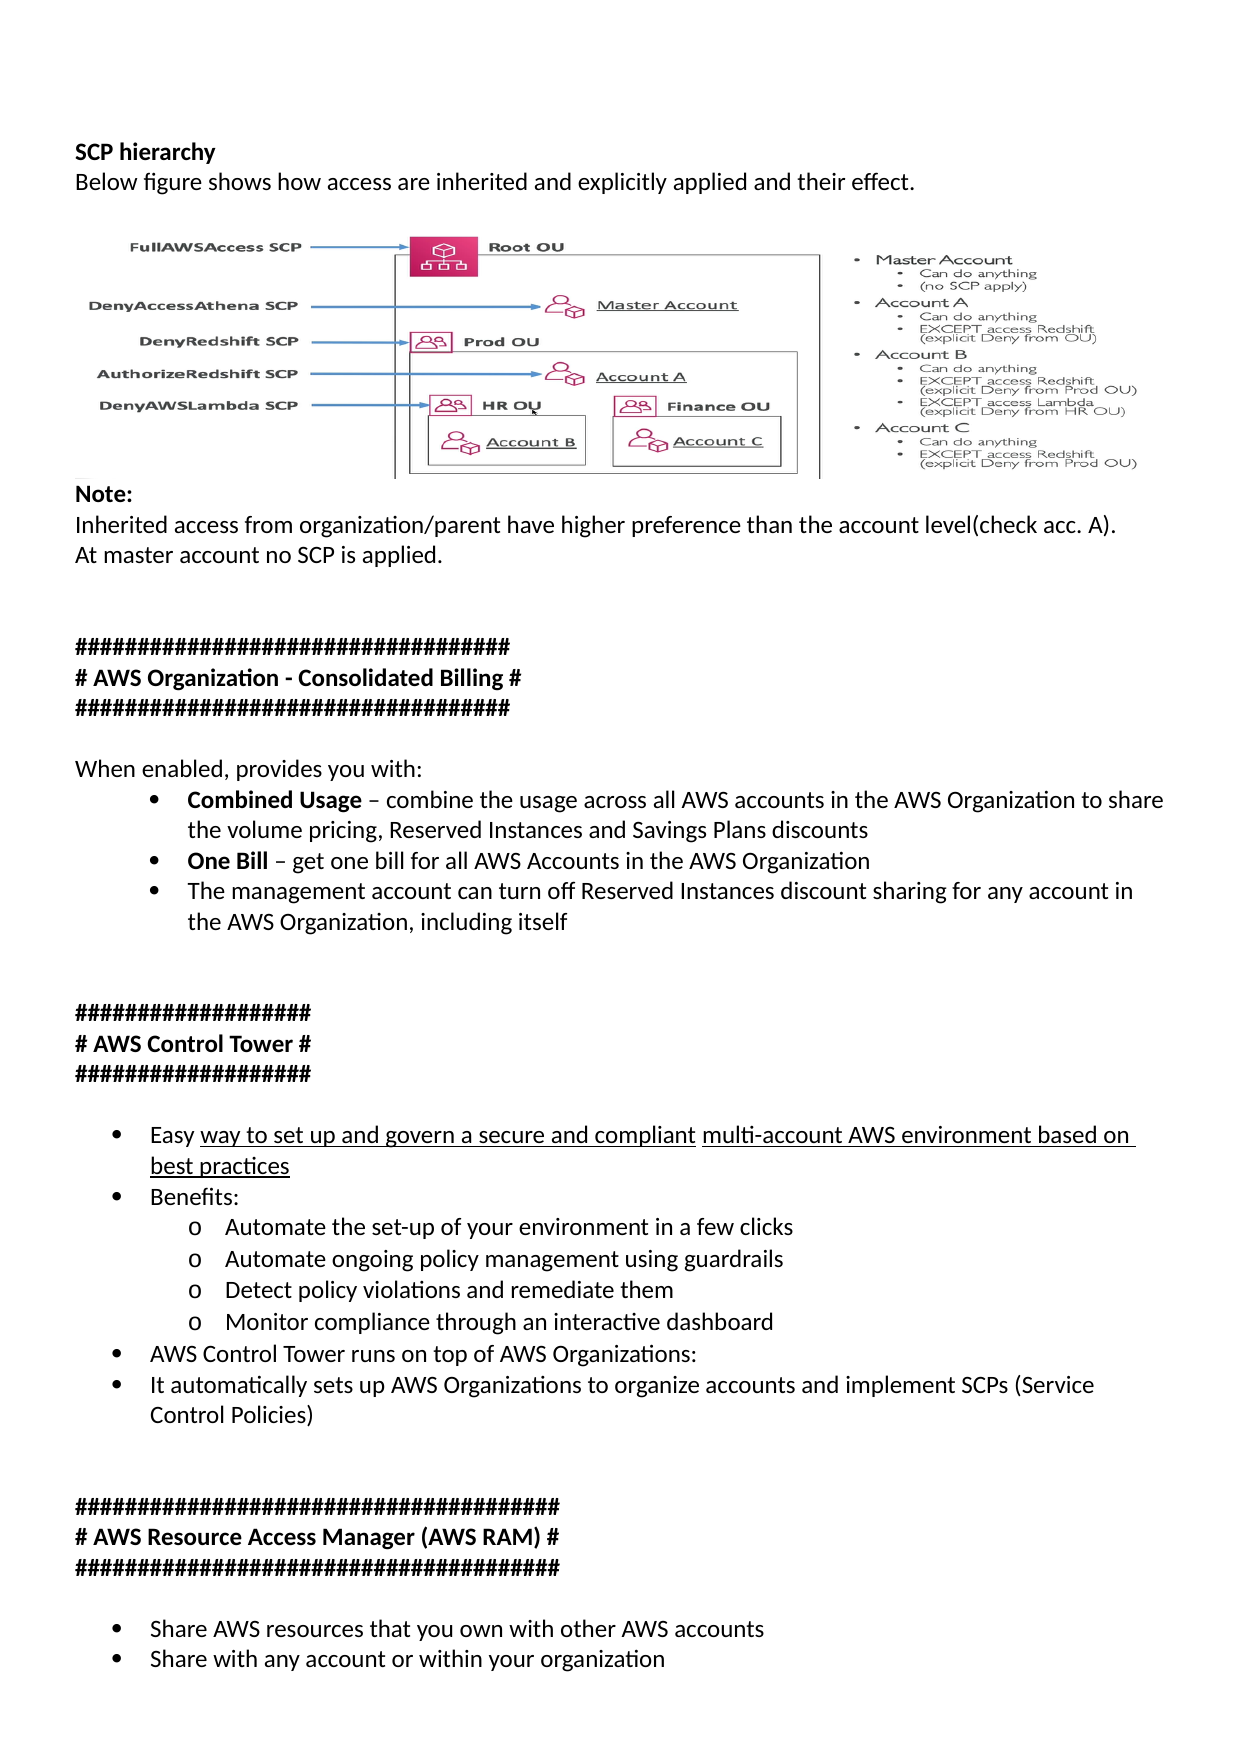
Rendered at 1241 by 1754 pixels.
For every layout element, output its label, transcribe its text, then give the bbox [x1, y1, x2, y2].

picture [75, 227, 1166, 479]
text ################################### [75, 692, 1165, 723]
text # AWS Organization - Consolidated Billing # [75, 662, 1165, 692]
text # AWS Resource Access Manager (AWS RAM) # [75, 1521, 1165, 1552]
list Automate the set-up of your environment in a few clicks [187, 1211, 1165, 1243]
text Inherited access from organization/parent have higher preference than the account level(check acc. A). [75, 509, 1165, 540]
list It automatically sets up AWS Organizations to organize accounts and implement SCPs (Service Control Policies) [112, 1369, 1165, 1430]
text When enabled, provides you with: [75, 753, 1165, 784]
text ####################################### [75, 1491, 1165, 1521]
text ################### [75, 997, 1165, 1028]
text ####################################### [75, 1552, 1165, 1582]
list The management account can turn off Reserved Instances discount sharing for any account in the AWS Organization, including itself [150, 875, 1165, 936]
list Combined Usage – combine the usage across all AWS accounts in the AWS Organization to share the volume pricing, Reserved Instances and Savings Plans discounts [150, 784, 1165, 845]
text ################### [75, 1058, 1165, 1089]
text Note: [75, 479, 1165, 509]
text Below figure shows how access are inherited and explicitly applied and their effect. [75, 167, 1165, 197]
list Detect policy violations and remediate them [187, 1275, 1165, 1306]
list Share AWS resources that you own with other AWS accounts [112, 1613, 1165, 1643]
text At master account no SCP is applied. [75, 540, 1165, 570]
text SCP hierarchy [75, 136, 1165, 167]
list Automate ongoing policy management using guardrails [187, 1243, 1165, 1275]
list Monitor compliance through an interactive dashboard [187, 1306, 1165, 1338]
text ################################### [75, 631, 1165, 662]
list Share with any account or within your organization [112, 1643, 1165, 1674]
list AWS Control Tower runs on top of AWS Organizations: [112, 1338, 1165, 1369]
text # AWS Control Tower # [75, 1028, 1165, 1058]
list One Bill – get one bill for all AWS Accounts in the AWS Organization [150, 845, 1165, 875]
list Benefits: [112, 1181, 1165, 1211]
list Easy way to set up and govern a secure and compliant multi-account AWS environment based on best practices [112, 1119, 1165, 1181]
